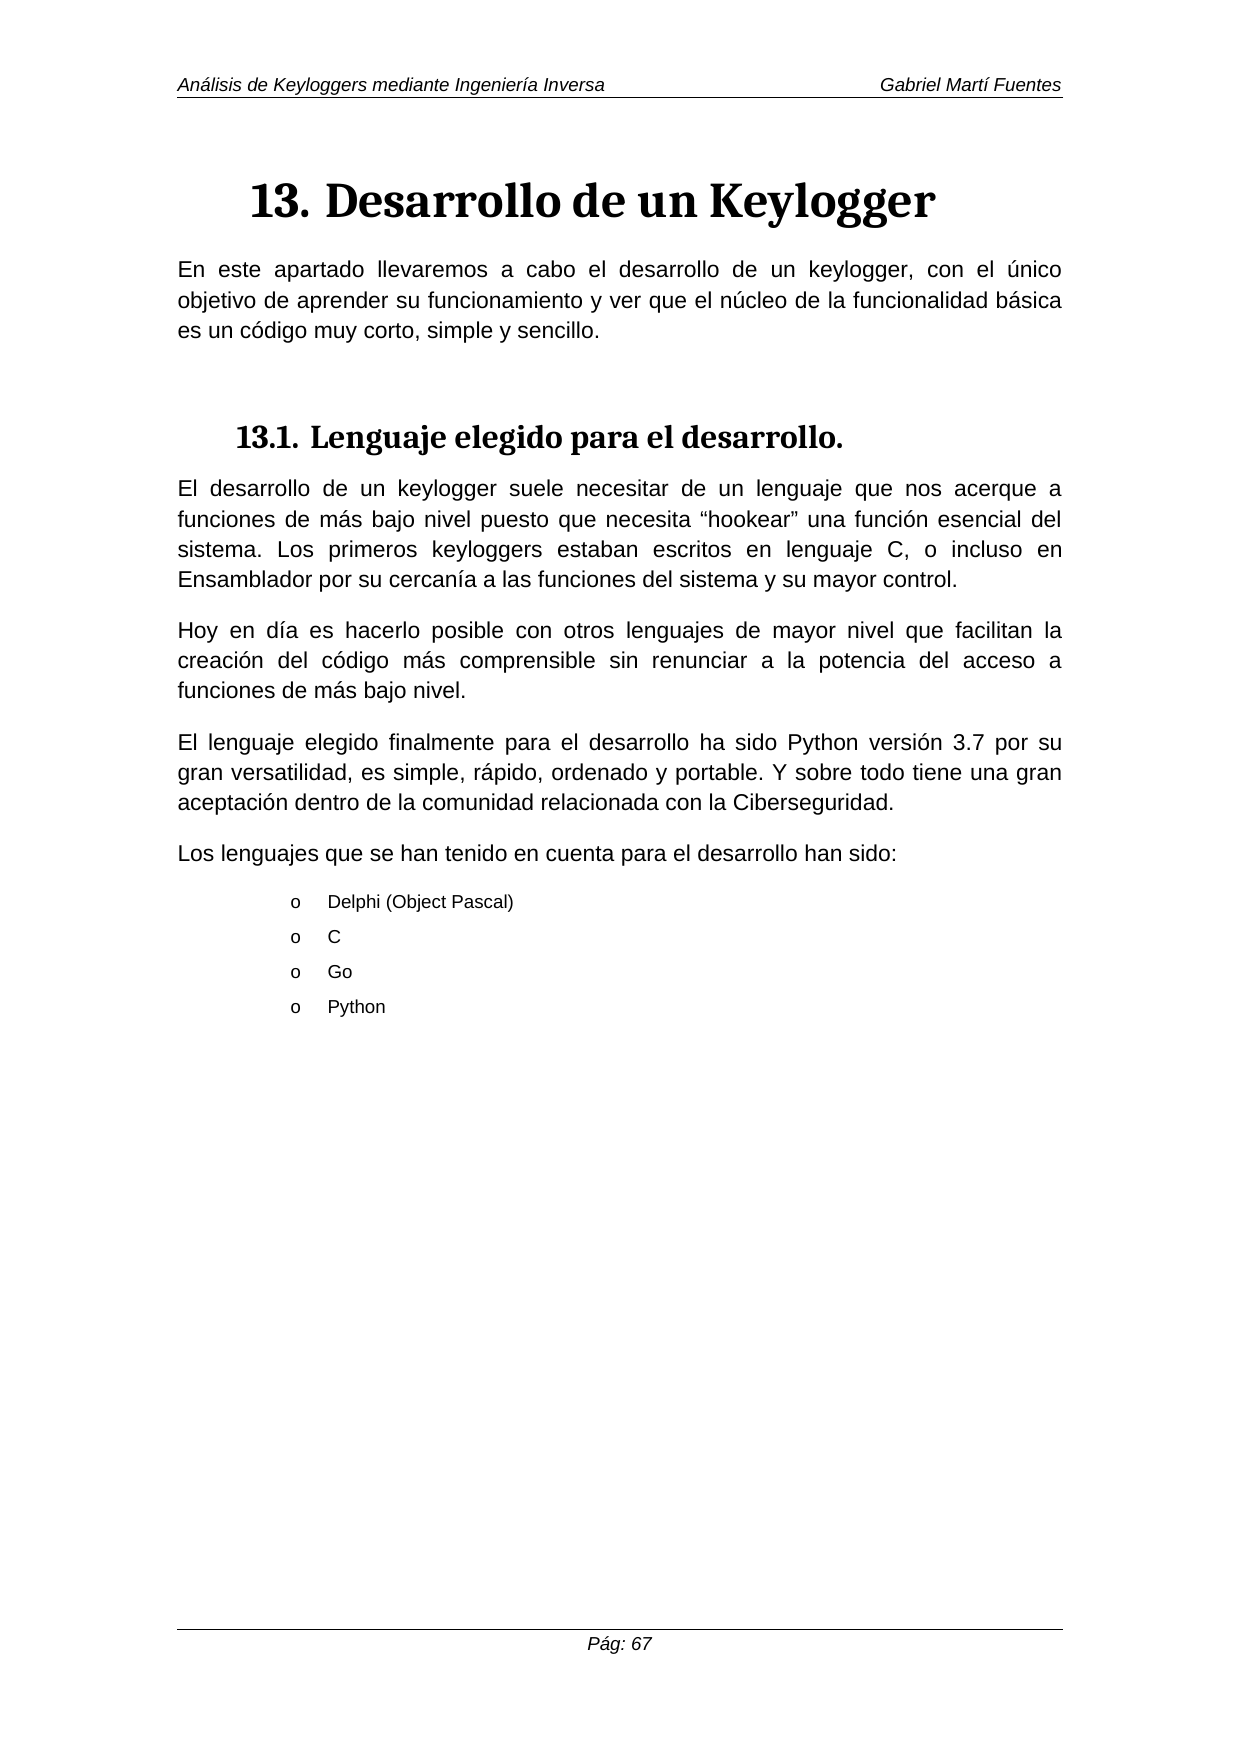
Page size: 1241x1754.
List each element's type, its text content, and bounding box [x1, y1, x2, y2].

subtitle Lenguaje elegido para el desarrollo. [236, 419, 1063, 457]
list Delphi (Object Pascal) [290, 891, 1063, 914]
list Python [290, 995, 1063, 1019]
text En este apartado llevaremos a cabo el desarrollo de un keylogger, con el único objetivo de aprender su funcionamiento y ver que el núcleo de la funcionalidad básica es un código muy corto, simple y sencillo. [177, 256, 1063, 343]
text Hoy en día es hacerlo posible con otros lenguajes de mayor nivel que facilitan la creación del código más comprensible sin renunciar a la potencia del acceso a funciones de más bajo nivel. [177, 617, 1063, 704]
text El desarrollo de un keylogger suele necesitar de un lenguaje que nos acerque a funciones de más bajo nivel puesto que necesita “hookear” una función esencial del sistema. Los primeros keyloggers estaban escritos en lenguaje C, o incluso en Ensamblador por su cercanía a las funciones del sistema y su mayor control. [177, 475, 1063, 592]
text Los lenguajes que se han tenido en cuenta para el desarrollo han sido: [177, 840, 1063, 866]
subtitle Desarrollo de un Keylogger [251, 173, 1063, 230]
text El lenguaje elegido finalmente para el desarrollo ha sido Python versión 3.7 por su gran versatilidad, es simple, rápido, ordenado y portable. Y sobre todo tiene una gran aceptación dentro de la comunidad relacionada con la Ciberseguridad. [177, 728, 1063, 815]
list C [290, 926, 1063, 949]
list Go [290, 961, 1063, 984]
